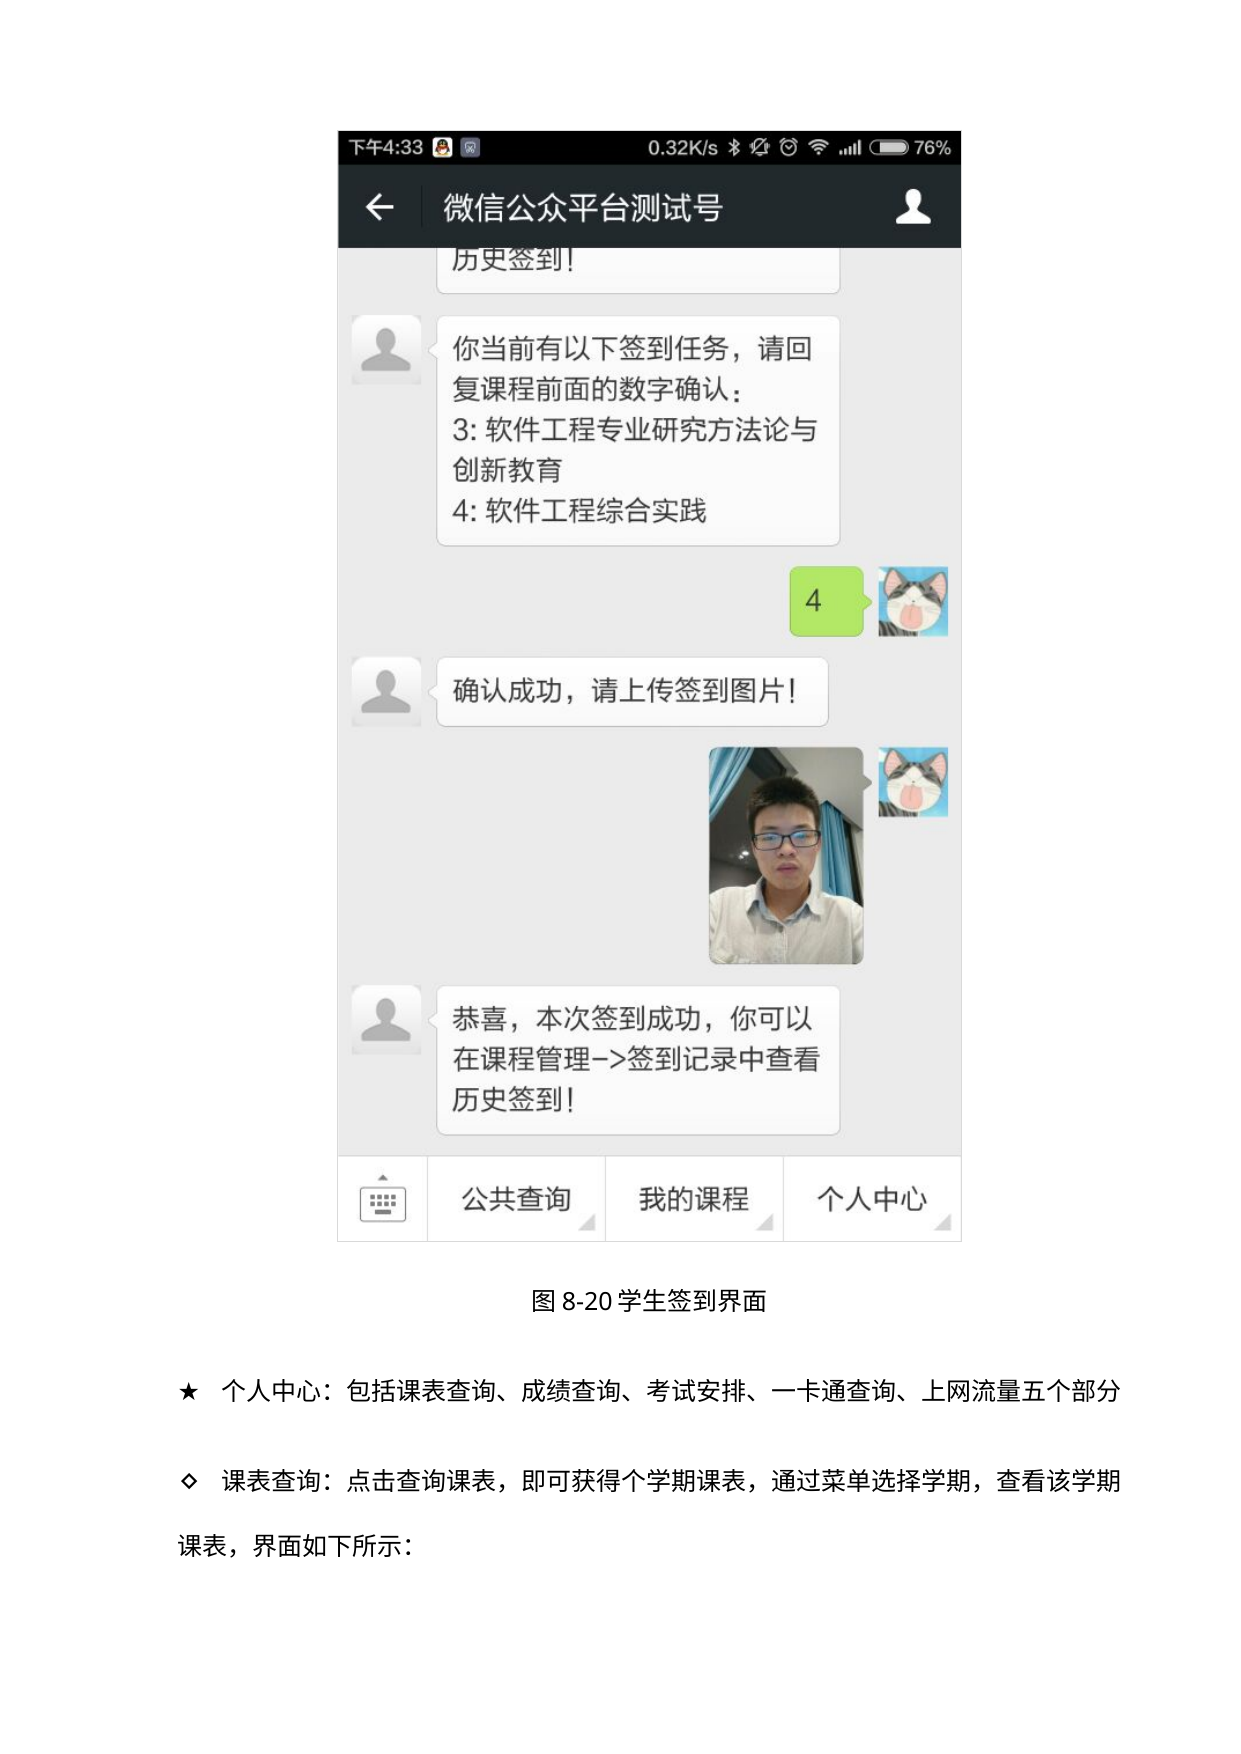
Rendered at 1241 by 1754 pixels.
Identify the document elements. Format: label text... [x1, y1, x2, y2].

picture [338, 131, 961, 1241]
list 课表查询：点击查询课表，即可获得个学期课表，通过菜单选择学期，查看该学期课表，界面如下所示： [177, 1447, 1122, 1577]
list 个人中心：包括课表查询、成绩查询、考试安排、一卡通查询、上网流量五个部分 [177, 1357, 1122, 1422]
text 图8-20学生签到界面 [177, 1267, 1122, 1332]
